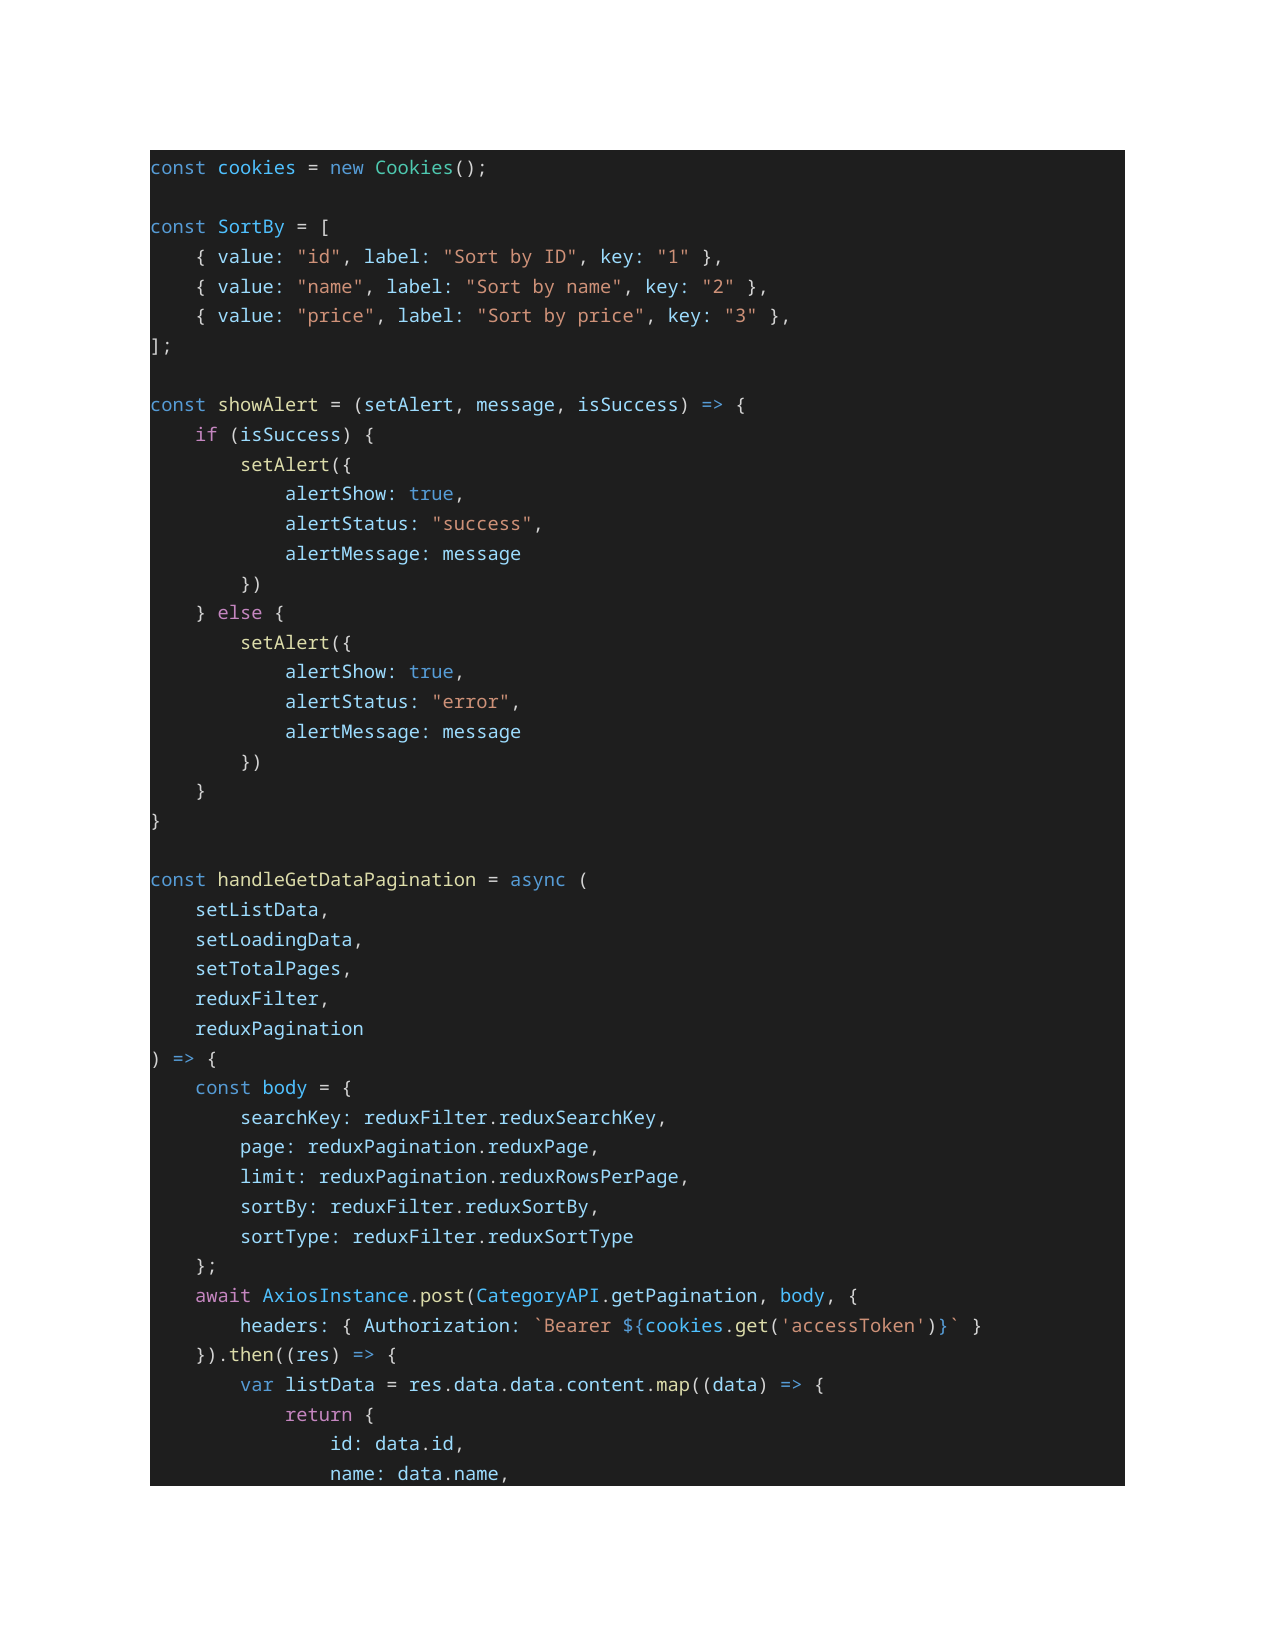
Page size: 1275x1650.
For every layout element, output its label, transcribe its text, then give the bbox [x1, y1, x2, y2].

text setTotalPages, [150, 952, 1125, 981]
text setAlert({ [150, 625, 1125, 655]
text const body = { [150, 1070, 1125, 1100]
text name: data.name, [150, 1456, 1125, 1486]
text alertShow: true, [150, 477, 1125, 506]
text }) [150, 744, 1125, 773]
text } [150, 803, 1125, 833]
text sortType: reduxFilter.reduxSortType [150, 1219, 1125, 1248]
text searchKey: reduxFilter.reduxSearchKey, [150, 1100, 1125, 1130]
text ]; [150, 328, 1125, 358]
text alertMessage: message [150, 536, 1125, 566]
text reduxFilter, [150, 981, 1125, 1011]
text } else { [150, 595, 1125, 625]
text await AxiosInstance.post(CategoryAPI.getPagination, body, { [150, 1278, 1125, 1308]
text limit: reduxPagination.reduxRowsPerPage, [150, 1159, 1125, 1189]
text const cookies = new Cookies(); [150, 150, 1125, 180]
text alertStatus: "error", [150, 684, 1125, 714]
text setListData, [150, 892, 1125, 922]
text }) [150, 566, 1125, 595]
text return { [150, 1397, 1125, 1427]
text { value: "id", label: "Sort by ID", key: "1" }, [150, 239, 1125, 269]
text ) => { [150, 1041, 1125, 1070]
text var listData = res.data.data.content.map((data) => { [150, 1367, 1125, 1397]
text alertStatus: "success", [150, 506, 1125, 536]
text id: data.id, [150, 1427, 1125, 1456]
text headers: { Authorization: `Bearer ${cookies.get('accessToken')}` } [150, 1308, 1125, 1337]
text alertMessage: message [150, 714, 1125, 744]
text { value: "price", label: "Sort by price", key: "3" }, [150, 298, 1125, 328]
text if (isSuccess) { [150, 417, 1125, 447]
text const handleGetDataPagination = async ( [150, 862, 1125, 892]
text }; [150, 1248, 1125, 1278]
text const showAlert = (setAlert, message, isSuccess) => { [150, 387, 1125, 417]
text const SortBy = [ [150, 209, 1125, 239]
text page: reduxPagination.reduxPage, [150, 1130, 1125, 1159]
text } [150, 773, 1125, 803]
text alertShow: true, [150, 655, 1125, 684]
text sortBy: reduxFilter.reduxSortBy, [150, 1189, 1125, 1219]
text setAlert({ [150, 447, 1125, 477]
text reduxPagination [150, 1011, 1125, 1041]
text setLoadingData, [150, 922, 1125, 952]
text }).then((res) => { [150, 1337, 1125, 1367]
text { value: "name", label: "Sort by name", key: "2" }, [150, 269, 1125, 298]
